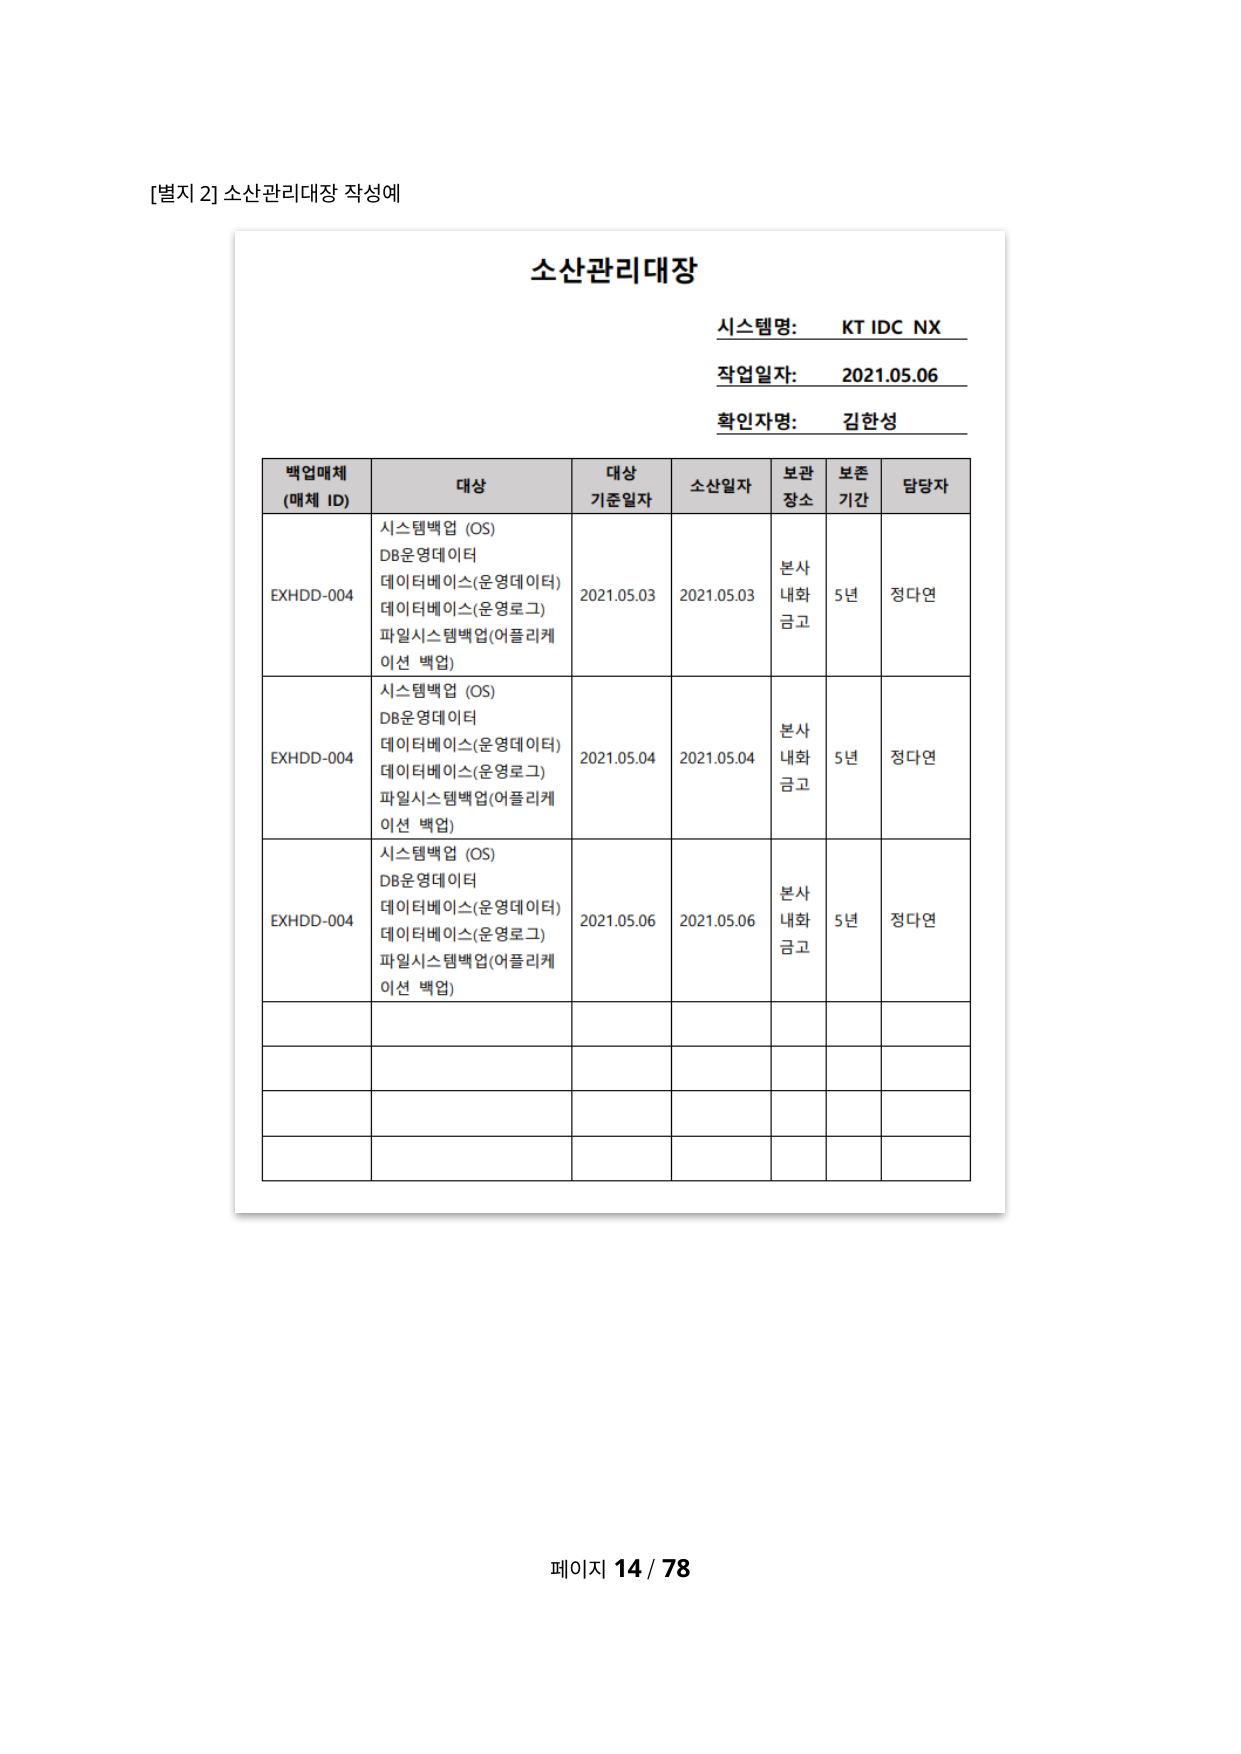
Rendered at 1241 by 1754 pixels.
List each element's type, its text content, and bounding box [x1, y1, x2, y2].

picture [250, 245, 990, 1199]
text [별지2] 소산관리대장 작성예 [150, 177, 1090, 207]
